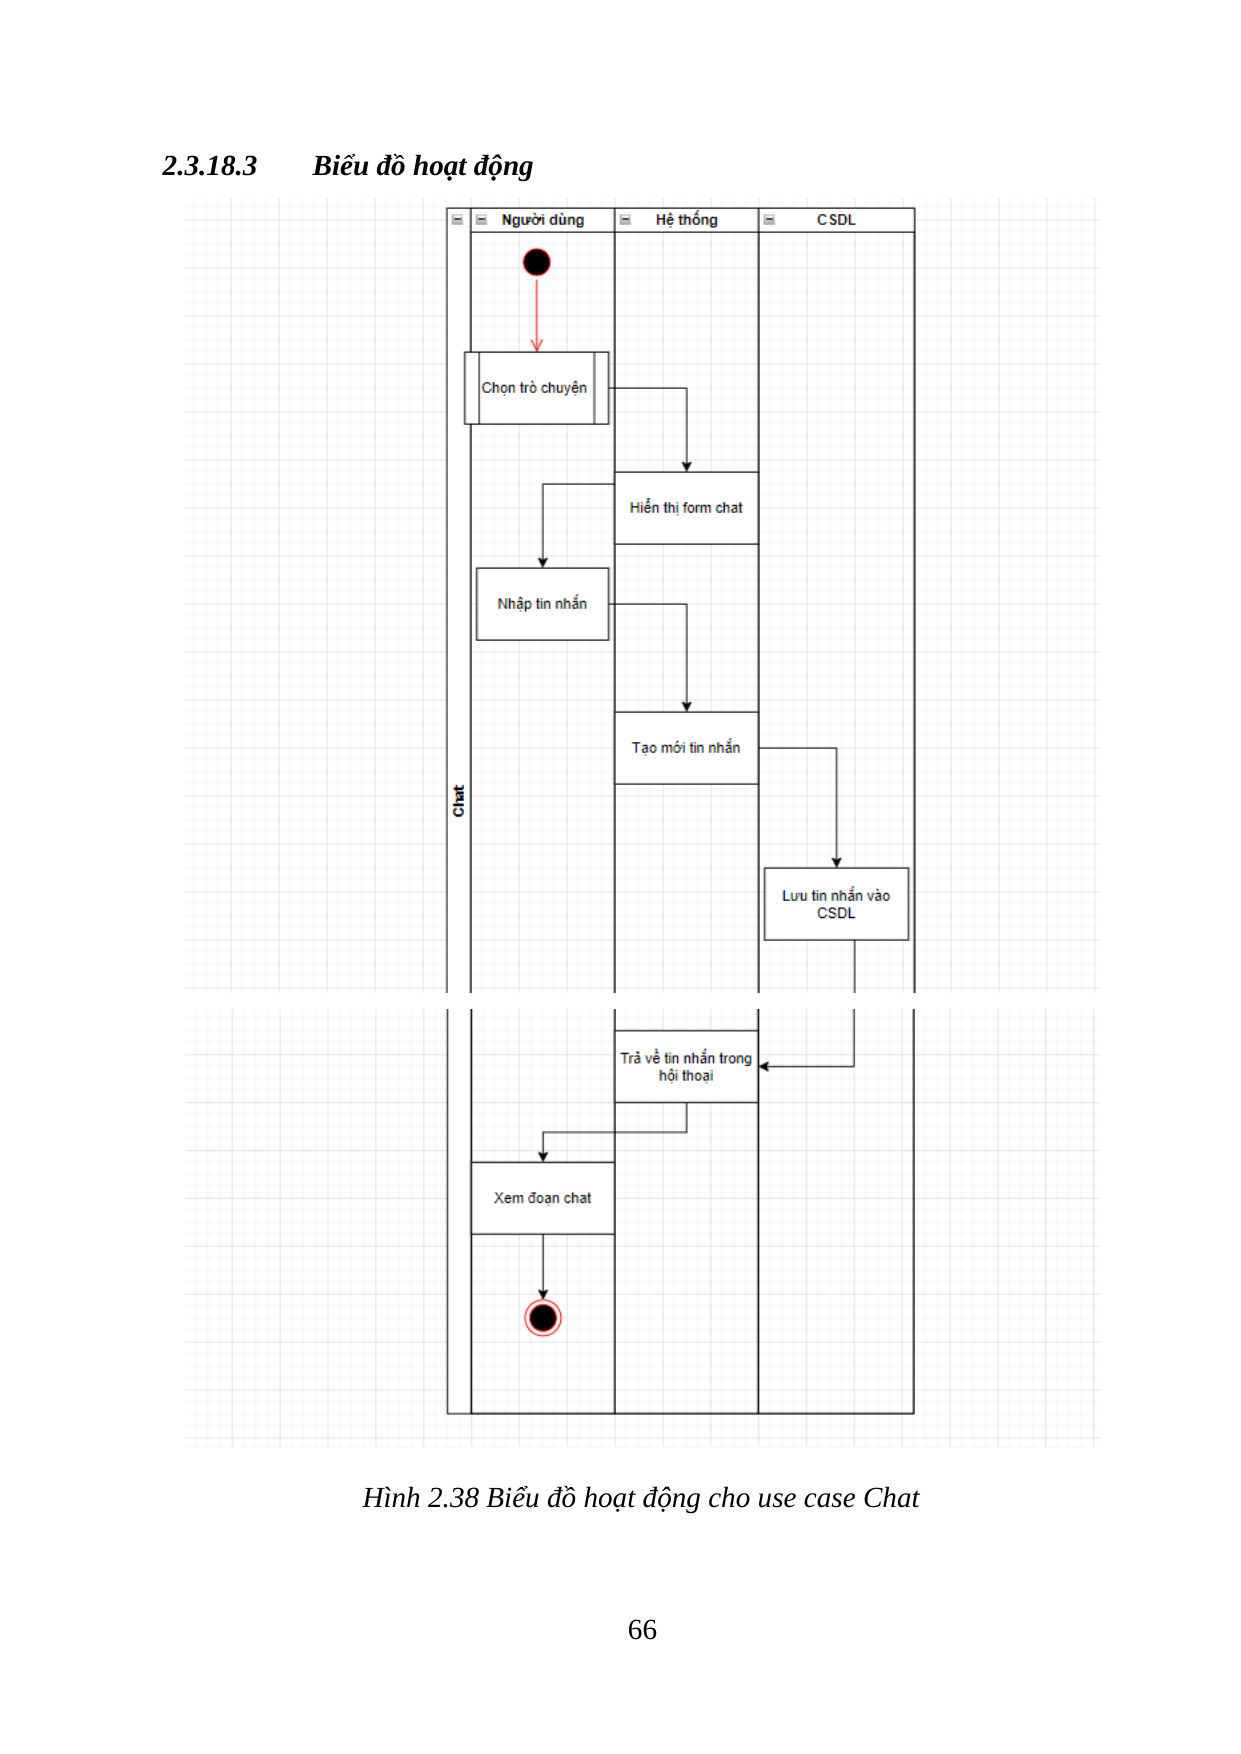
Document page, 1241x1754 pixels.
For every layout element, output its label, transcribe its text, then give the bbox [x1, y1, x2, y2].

picture [184, 1009, 1100, 1448]
subtitle Biểu đồ hoạt động [162, 148, 1122, 181]
picture [184, 198, 1100, 993]
